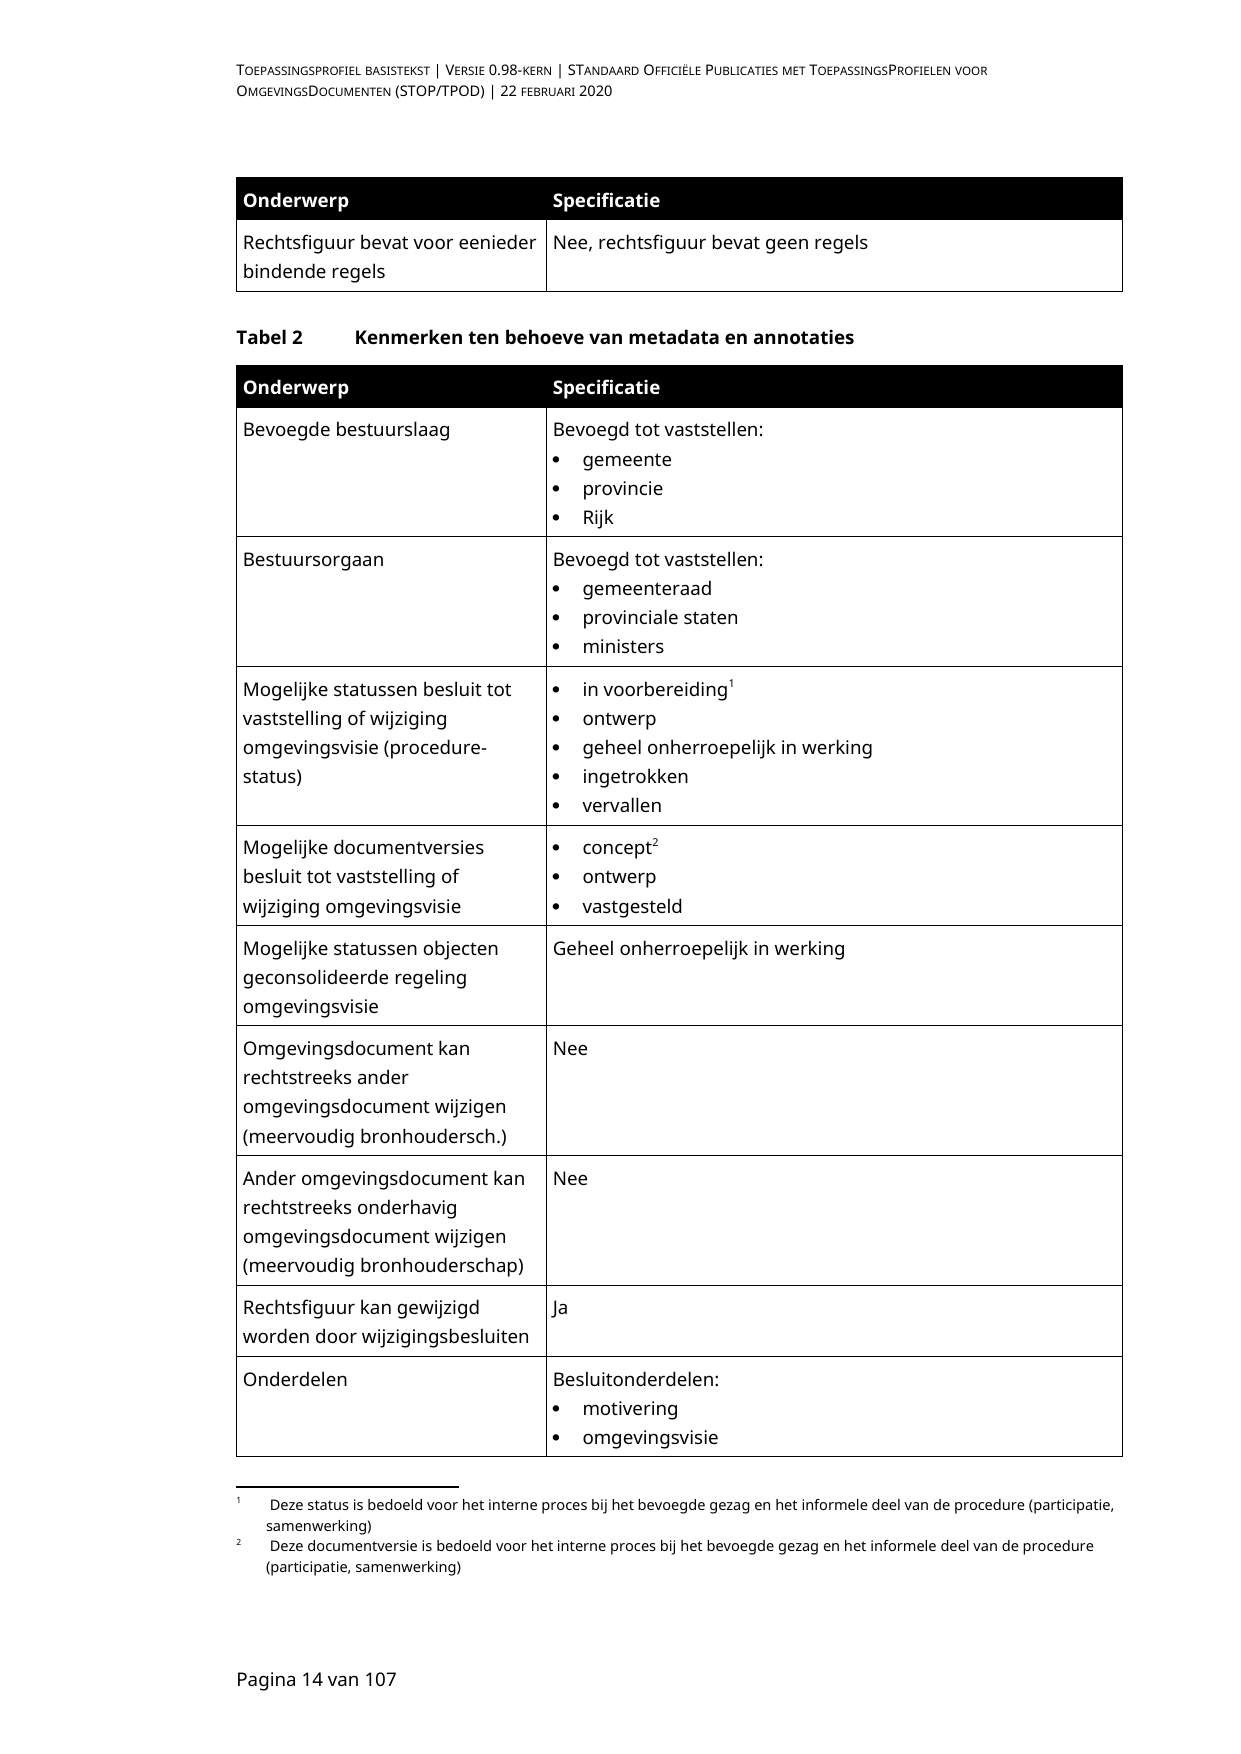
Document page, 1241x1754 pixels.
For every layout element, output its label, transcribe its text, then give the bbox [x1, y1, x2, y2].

table_header Specificatie [547, 366, 1122, 407]
table_cell Nee [547, 1156, 1122, 1284]
table_header Onderwerp [237, 366, 546, 407]
table_cell Besluitonderdelen: motivering omgevingsvisie [547, 1357, 1122, 1456]
text Kenmerken ten behoeve van metadata en annotaties [236, 321, 1122, 350]
table_cell Bevoegde bestuurslaag [237, 408, 546, 536]
table_cell Bevoegd tot vaststellen: gemeente provincie Rijk [547, 408, 1122, 536]
table_header Onderwerp [237, 178, 546, 219]
table_cell Nee, rechtsfiguur bevat geen regels [547, 220, 1122, 291]
table_cell Mogelijke statussen objecten geconsolideerde regeling omgevingsvisie [237, 926, 546, 1025]
table_cell Rechtsfiguur kan gewijzigd worden door wijzigingsbesluiten [237, 1286, 546, 1356]
table_cell Mogelijke statussen besluit tot vaststelling of wijziging omgevingsvisie (procedure-status) [237, 667, 546, 824]
table_cell Ander omgevingsdocument kan rechtstreeks onderhavig omgevingsdocument wijzigen (meervoudig bronhouderschap) [237, 1156, 546, 1284]
table_cell Onderdelen [237, 1357, 546, 1456]
table_cell concept ontwerp vastgesteld [547, 826, 1122, 925]
table_cell Bevoegd tot vaststellen: gemeenteraad provinciale staten ministers [547, 537, 1122, 666]
table_cell Mogelijke documentversies besluit tot vaststelling of wijziging omgevingsvisie [237, 826, 546, 925]
table_cell Geheel onherroepelijk in werking [547, 926, 1122, 1025]
table_cell Nee [547, 1026, 1122, 1155]
table_cell in voorbereiding ontwerp geheel onherroepelijk in werking ingetrokken vervallen [547, 667, 1122, 824]
table_cell Ja [547, 1286, 1122, 1356]
table_cell Rechtsfiguur bevat voor eenieder bindende regels [237, 220, 546, 291]
table_header Specificatie [547, 178, 1122, 219]
table_cell Bestuursorgaan [237, 537, 546, 666]
table_cell Omgevingsdocument kan rechtstreeks ander omgevingsdocument wijzigen (meervoudig bronhoudersch.) [237, 1026, 546, 1155]
